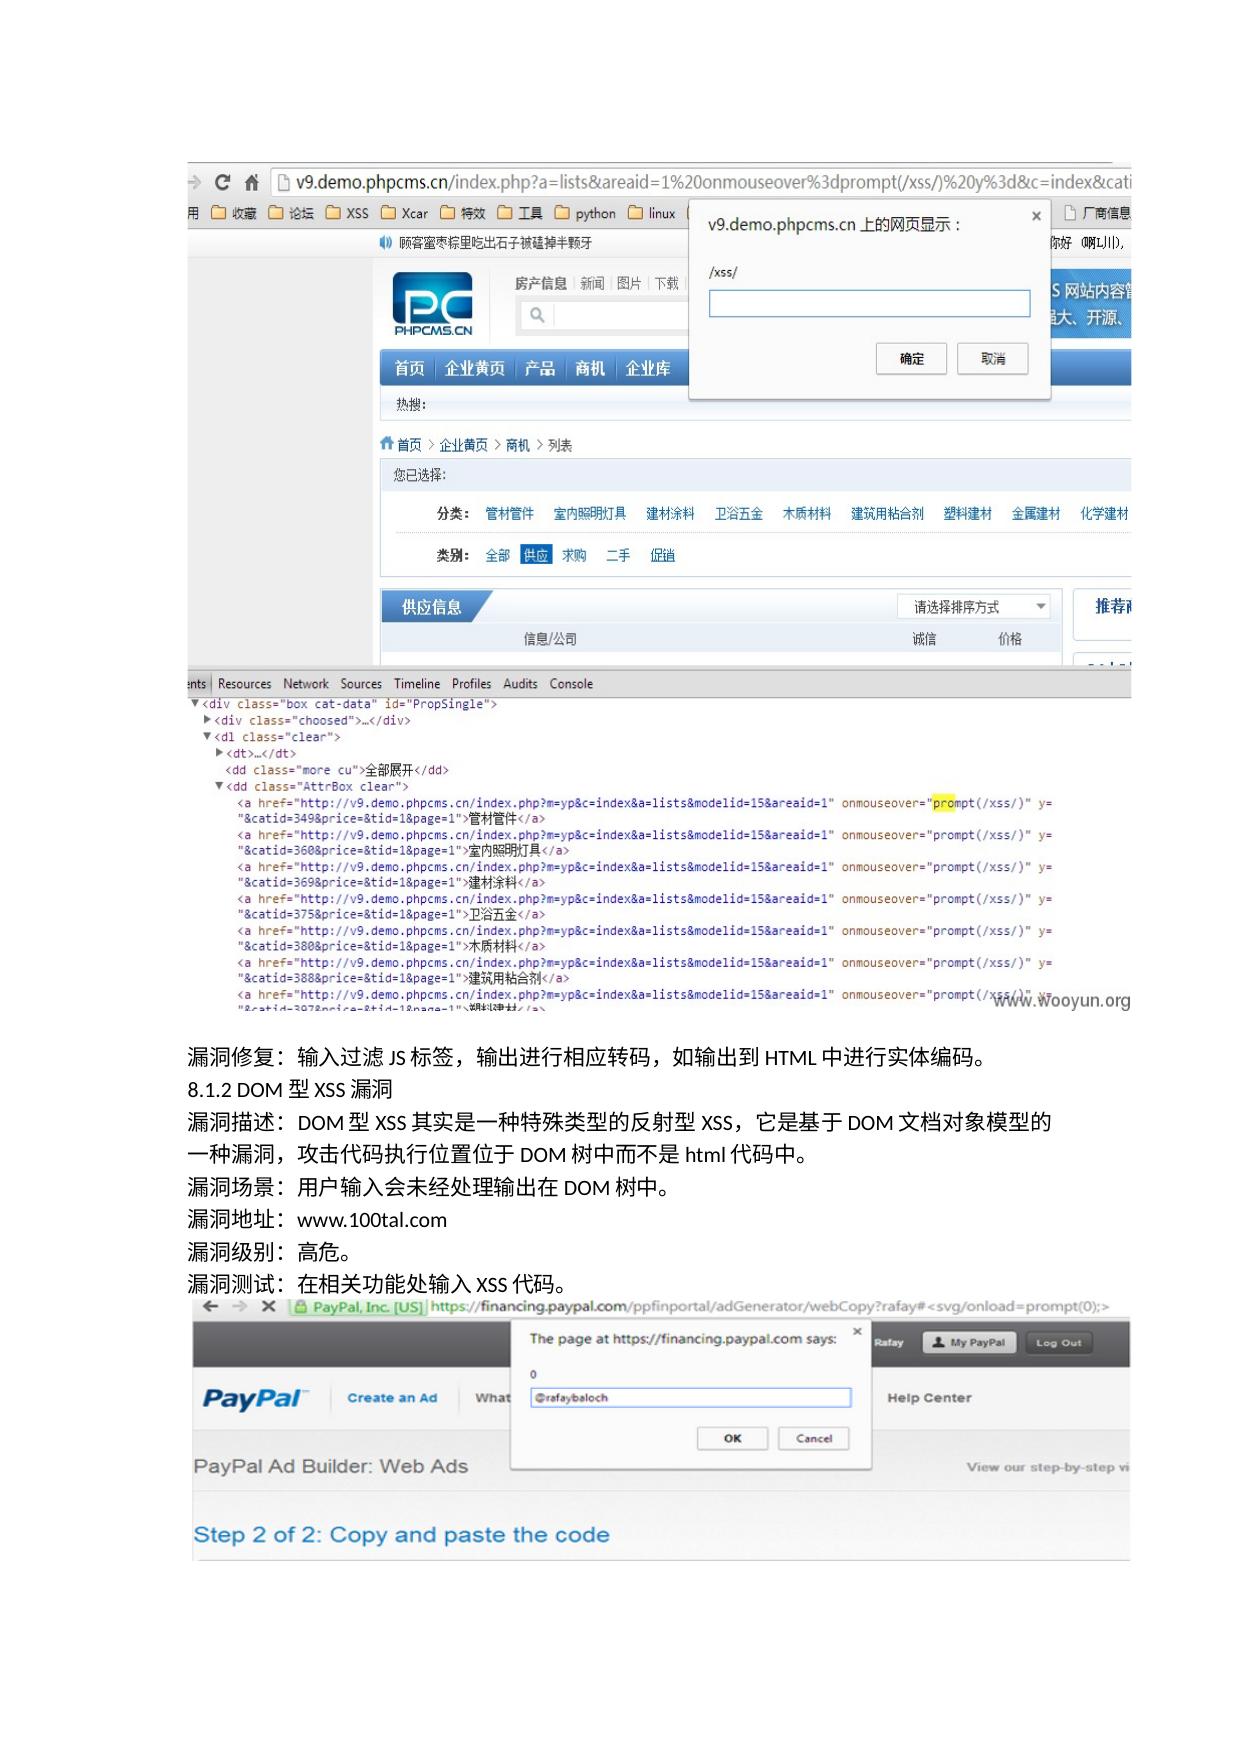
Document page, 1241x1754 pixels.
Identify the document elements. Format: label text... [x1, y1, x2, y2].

picture [187, 1299, 1132, 1561]
text 8.1.2 DOM型XSS漏洞 [187, 1072, 1053, 1104]
text 漏洞地址：www.100tal.com [187, 1202, 1053, 1234]
picture [187, 162, 1132, 1011]
text 漏洞场景：用户输入会未经处理输出在DOM树中。 [187, 1169, 1053, 1202]
text 漏洞测试：在相关功能处输入XSS代码。 [187, 1267, 1053, 1299]
text 漏洞级别：高危。 [187, 1234, 1053, 1267]
text 漏洞修复：输入过滤JS标签，输出进行相应转码，如输出到HTML中进行实体编码。 [187, 1039, 1053, 1072]
text 漏洞描述：DOM型XSS其实是一种特殊类型的反射型XSS，它是基于DOM文档对象模型的一种漏洞，攻击代码执行位置位于DOM树中而不是html代码中。 [187, 1104, 1053, 1169]
